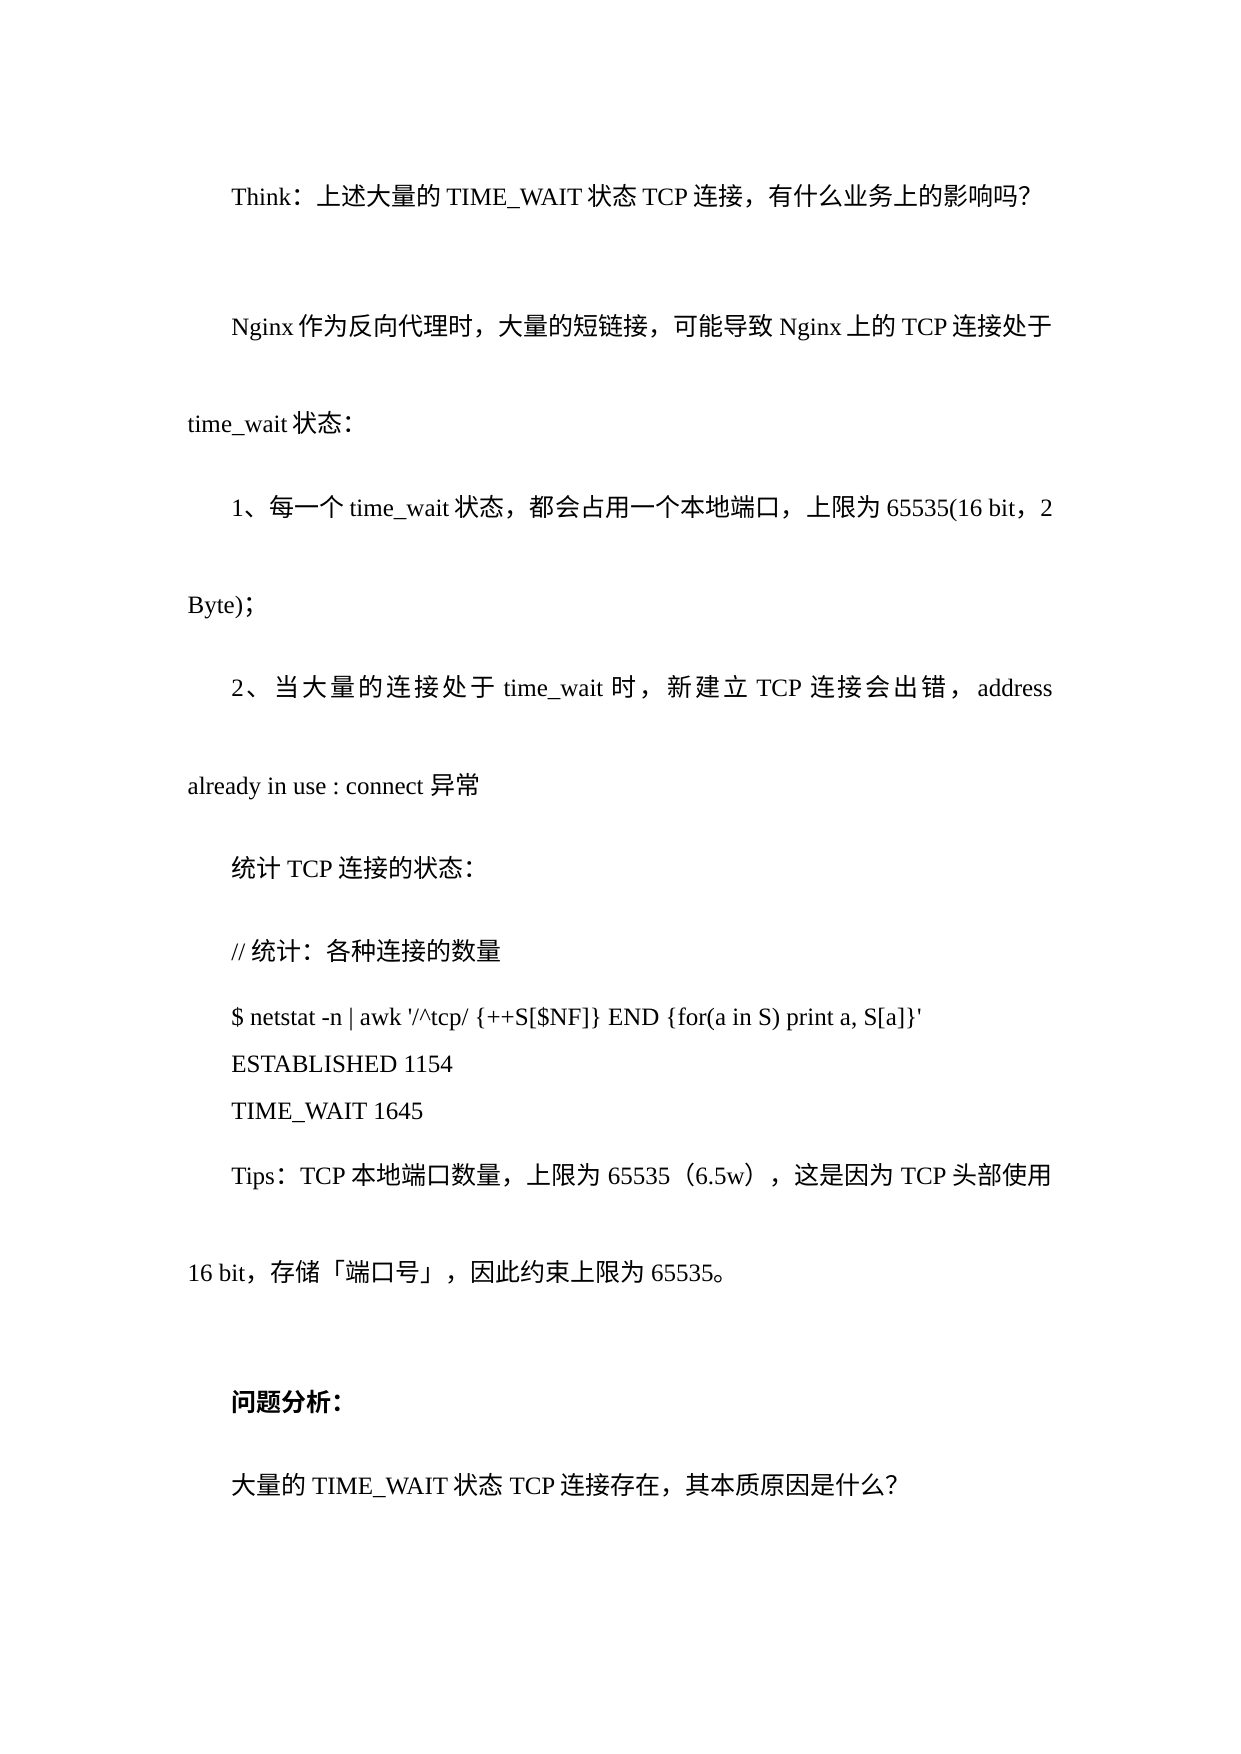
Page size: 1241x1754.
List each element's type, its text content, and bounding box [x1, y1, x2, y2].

text ESTABLISHED 1154 [187, 1047, 1053, 1079]
text TIME_WAIT 1645 [187, 1094, 1053, 1126]
text 2、当大量的连接处于time_wait时，新建立TCP连接会出错，address already in use : connect 异常 [187, 653, 1053, 816]
text 问题分析： [187, 1368, 1053, 1433]
text 1、每一个time_wait状态，都会占用一个本地端口，上限为65535(16 bit，2 Byte)； [187, 473, 1053, 635]
text 统计 TCP 连接的状态： [187, 834, 1053, 899]
text Think：上述大量的TIME_WAIT状态TCP连接，有什么业务上的影响吗？ [187, 162, 1053, 227]
text Tips：TCP 本地端口数量，上限为 65535（6.5w），这是因为 TCP 头部使用 16 bit，存储「端口号」，因此约束上限为 65535。 [187, 1141, 1053, 1303]
text 大量的 TIME_WAIT 状态 TCP 连接存在，其本质原因是什么？ [187, 1451, 1053, 1516]
text // 统计：各种连接的数量 [187, 917, 1053, 982]
text Nginx作为反向代理时，大量的短链接，可能导致Nginx上的TCP连接处于time_wait状态： [187, 292, 1053, 454]
text $ netstat -n | awk '/^tcp/ {++S[$NF]} END {for(a in S) print a, S[a]}' [187, 1000, 1053, 1033]
